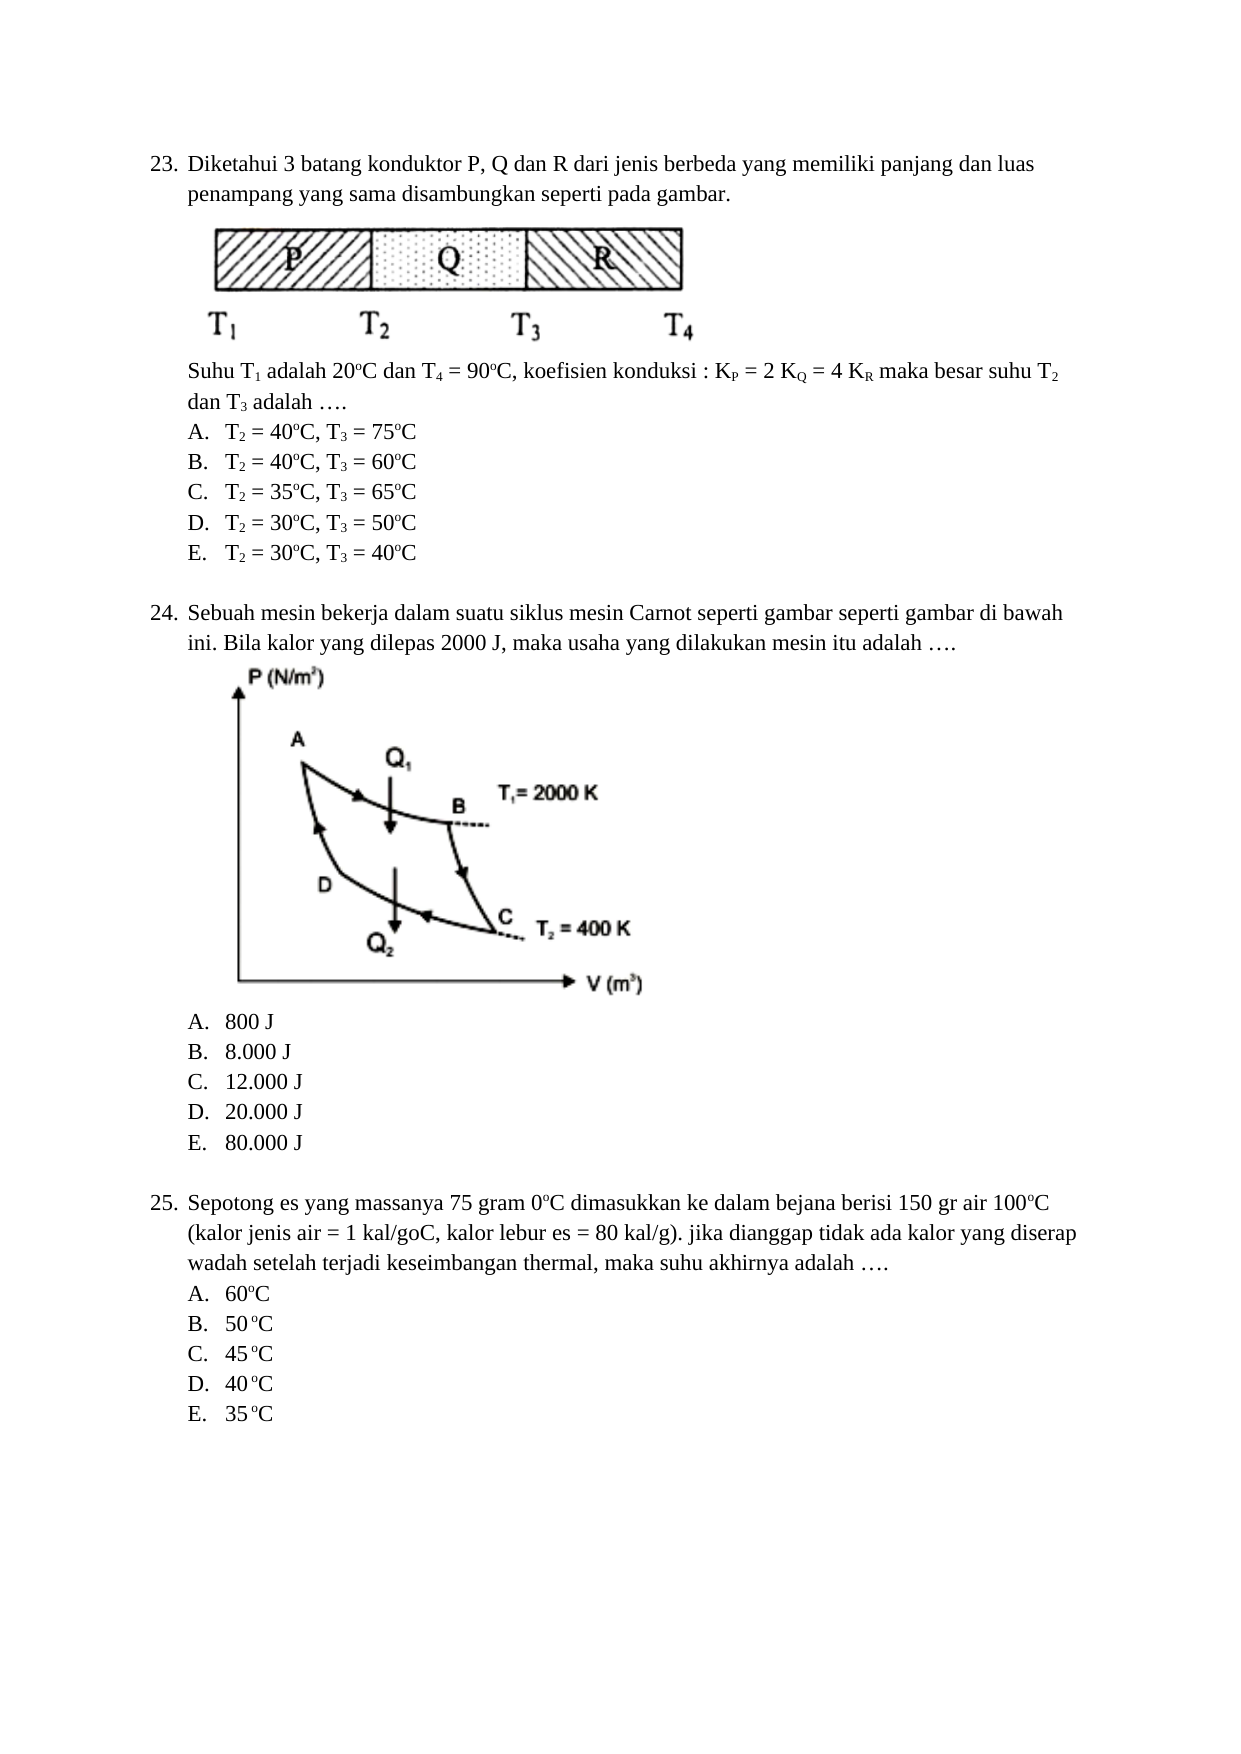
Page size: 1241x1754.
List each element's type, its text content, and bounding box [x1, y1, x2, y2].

list Sepotong es yang massanya 75 gram 0oC dimasukkan ke dalam bejana berisi 150 gr air 100oC (kalor jenis air = 1 kal/goC, kalor lebur es = 80 kal/g). jika dianggap tidak ada kalor yang diserap wadah setelah terjadi keseimbangan thermal, maka suhu akhirnya adalah …. [150, 1189, 1090, 1276]
list 35 oC [187, 1400, 1090, 1427]
list T2 = 40oC, T3 = 60oC [187, 448, 1090, 474]
list 20.000 J [187, 1098, 1090, 1125]
list T2 = 40oC, T3 = 75oC [187, 418, 1090, 444]
list 60oC [187, 1279, 1090, 1306]
list T2 = 35oC, T3 = 65oC [187, 478, 1090, 505]
list 50 oC [187, 1310, 1090, 1336]
list Diketahui 3 batang konduktor P, Q dan R dari jenis berbeda yang memiliki panjang dan luas penampang yang sama disambungkan seperti pada gambar. [150, 150, 1090, 207]
list T2 = 30oC, T3 = 50oC [187, 508, 1090, 535]
list 45 oC [187, 1340, 1090, 1366]
list 80.000 J [187, 1128, 1090, 1155]
list 800 J [187, 1008, 1090, 1034]
list 12.000 J [187, 1068, 1090, 1094]
list 40 oC [187, 1370, 1090, 1397]
list 8.000 J [187, 1038, 1090, 1064]
list Suhu T1 adalah 20oC dan T4 = 90oC, koefisien konduksi : KP = 2 KQ = 4 KR maka besar suhu T2 dan T3 adalah …. [187, 357, 1090, 414]
picture [187, 210, 718, 354]
list T2 = 30oC, T3 = 40oC [187, 539, 1090, 565]
list Sebuah mesin bekerja dalam suatu siklus mesin Carnot seperti gambar seperti gambar di bawah ini. Bila kalor yang dilepas 2000 J, maka usaha yang dilakukan mesin itu adalah …. [150, 599, 1090, 656]
